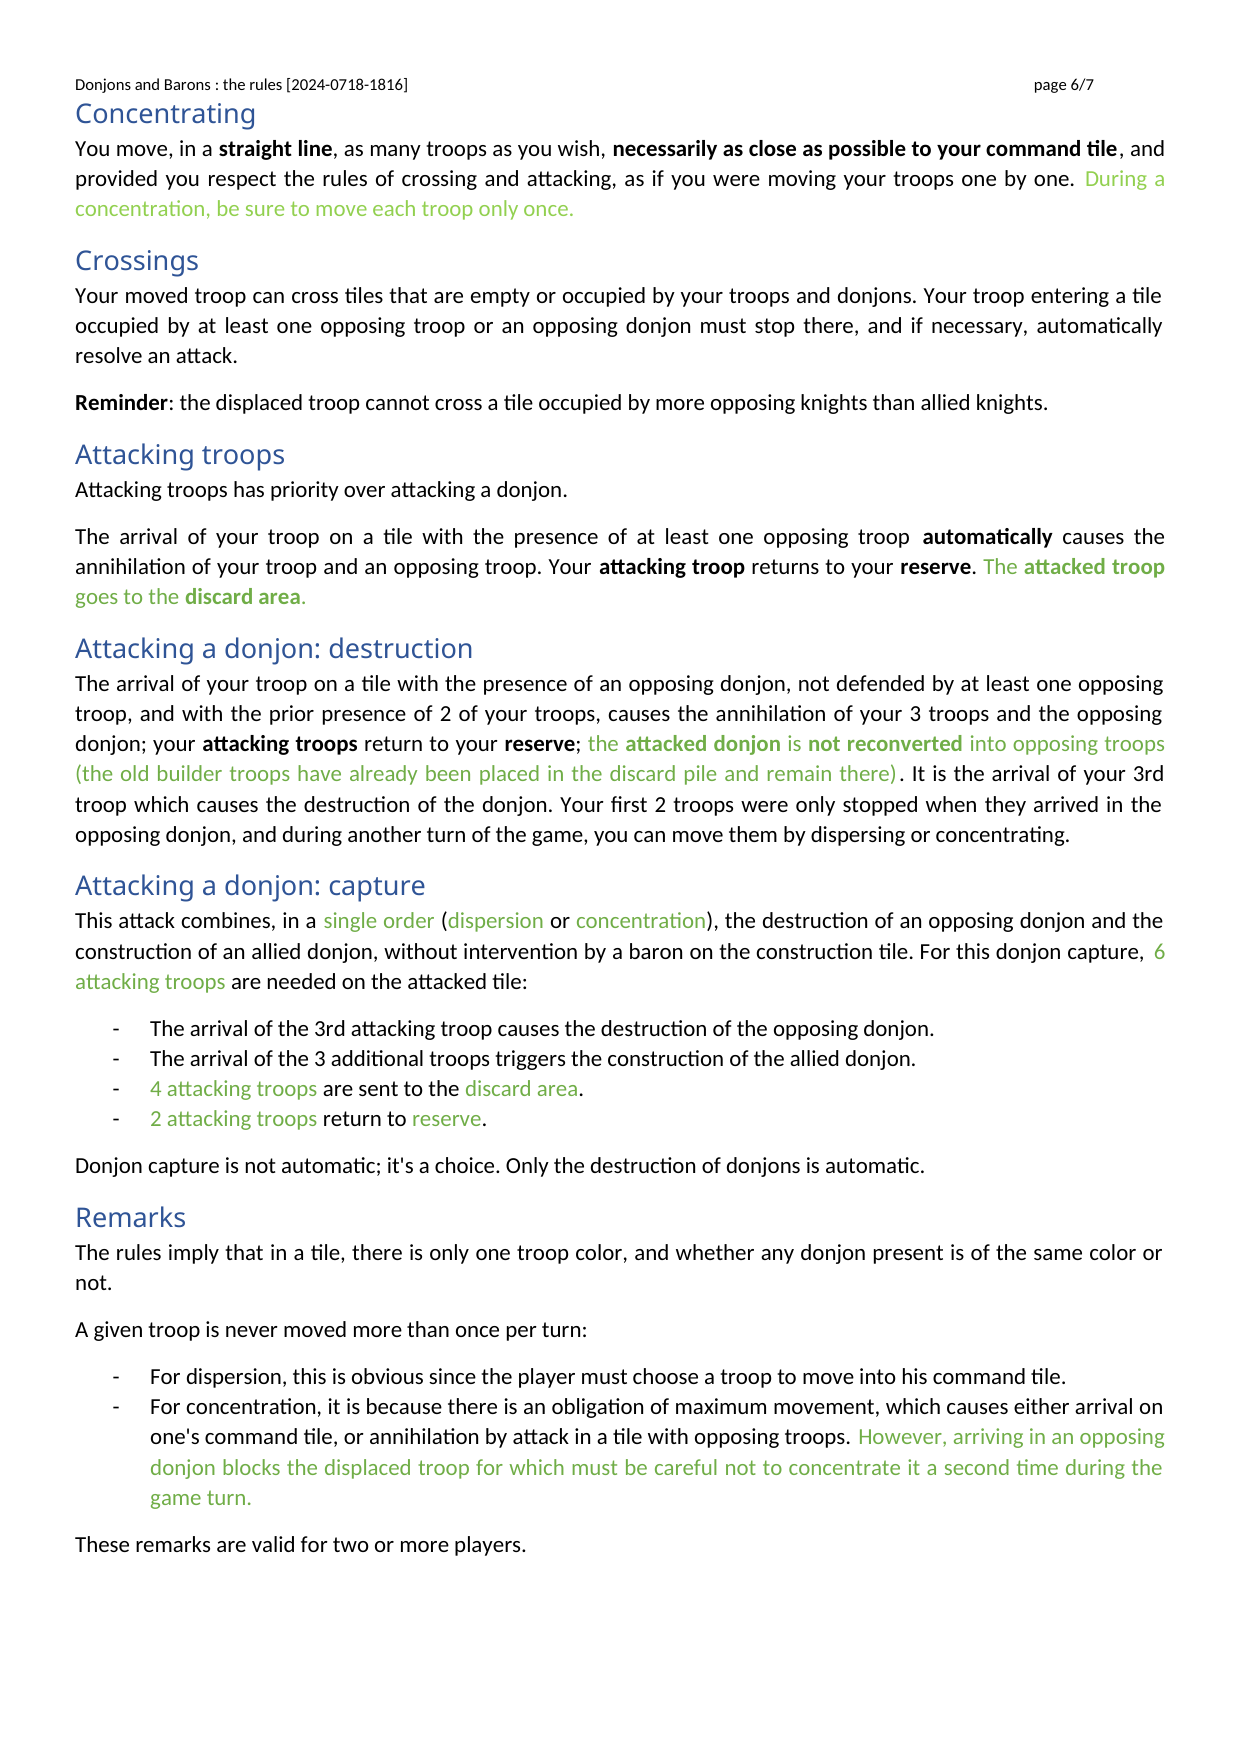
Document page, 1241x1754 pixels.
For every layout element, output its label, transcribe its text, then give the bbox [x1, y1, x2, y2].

text You move, in a straight line, as many troops as you wish, necessarily as close as possible to your command tile, and provided you respect the rules of crossing and attacking, as if you were moving your troops one by one. During a concentration, be sure to move each troop only once. [75, 134, 1165, 222]
text The arrival of your troop on a tile with the presence of an opposing donjon, not defended by at least one opposing troop, and with the prior presence of 2 of your troops, causes the annihilation of your 3 troops and the opposing donjon; your attacking troops return to your reserve; the attacked donjon is not reconverted into opposing troops (the old builder troops have already been placed in the discard pile and remain there). It is the arrival of your 3rd troop which causes the destruction of the donjon. Your first 2 troops were only stopped when they arrived in the opposing donjon, and during another turn of the game, you can move them by dispersing or concentrating. [75, 669, 1165, 848]
subtitle Attacking a donjon: destruction [75, 629, 1165, 666]
text A given troop is never moved more than once per turn: [75, 1315, 1165, 1343]
subtitle Concentrating [75, 94, 1165, 131]
subtitle Attacking a donjon: capture [75, 867, 1165, 904]
subtitle Attacking troops [75, 435, 1165, 472]
text The arrival of your troop on a tile with the presence of at least one opposing troop automatically causes the annihilation of your troop and an opposing troop. Your attacking troop returns to your reserve. The attacked troop goes to the discard area. [75, 522, 1165, 610]
text These remarks are valid for two or more players. [75, 1530, 1165, 1558]
text Attacking troops has priority over attacking a donjon. [75, 475, 1165, 503]
list For concentration, it is because there is an obligation of maximum movement, which causes either arrival on one's command tile, or annihilation by attack in a tile with opposing troops. However, arriving in an opposing donjon blocks the displaced troop for which must be careful not to concentrate it a second time during the game turn. [112, 1392, 1165, 1511]
text Donjon capture is not automatic; it's a choice. Only the destruction of donjons is automatic. [75, 1151, 1165, 1179]
list 4 attacking troops are sent to the discard area. [112, 1074, 1165, 1102]
list 2 attacking troops return to reserve. [112, 1104, 1165, 1132]
list The arrival of the 3 additional troops triggers the construction of the allied donjon. [112, 1044, 1165, 1072]
text Reminder: the displaced troop cannot cross a tile occupied by more opposing knights than allied knights. [75, 388, 1165, 416]
text Your moved troop can cross tiles that are empty or occupied by your troops and donjons. Your troop entering a tile occupied by at least one opposing troop or an opposing donjon must stop there, and if necessary, automatically resolve an attack. [75, 281, 1165, 369]
text This attack combines, in a single order (dispersion or concentration), the destruction of an opposing donjon and the construction of an allied donjon, without intervention by a baron on the construction tile. For this donjon capture, 6 attacking troops are needed on the attacked tile: [75, 907, 1165, 995]
subtitle Remarks [75, 1198, 1165, 1235]
list For dispersion, this is obvious since the player must choose a troop to move into his command tile. [112, 1362, 1165, 1390]
subtitle Crossings [75, 241, 1165, 278]
list The arrival of the 3rd attacking troop causes the destruction of the opposing donjon. [112, 1014, 1165, 1042]
text The rules imply that in a tile, there is only one troop color, and whether any donjon present is of the same color or not. [75, 1238, 1165, 1296]
